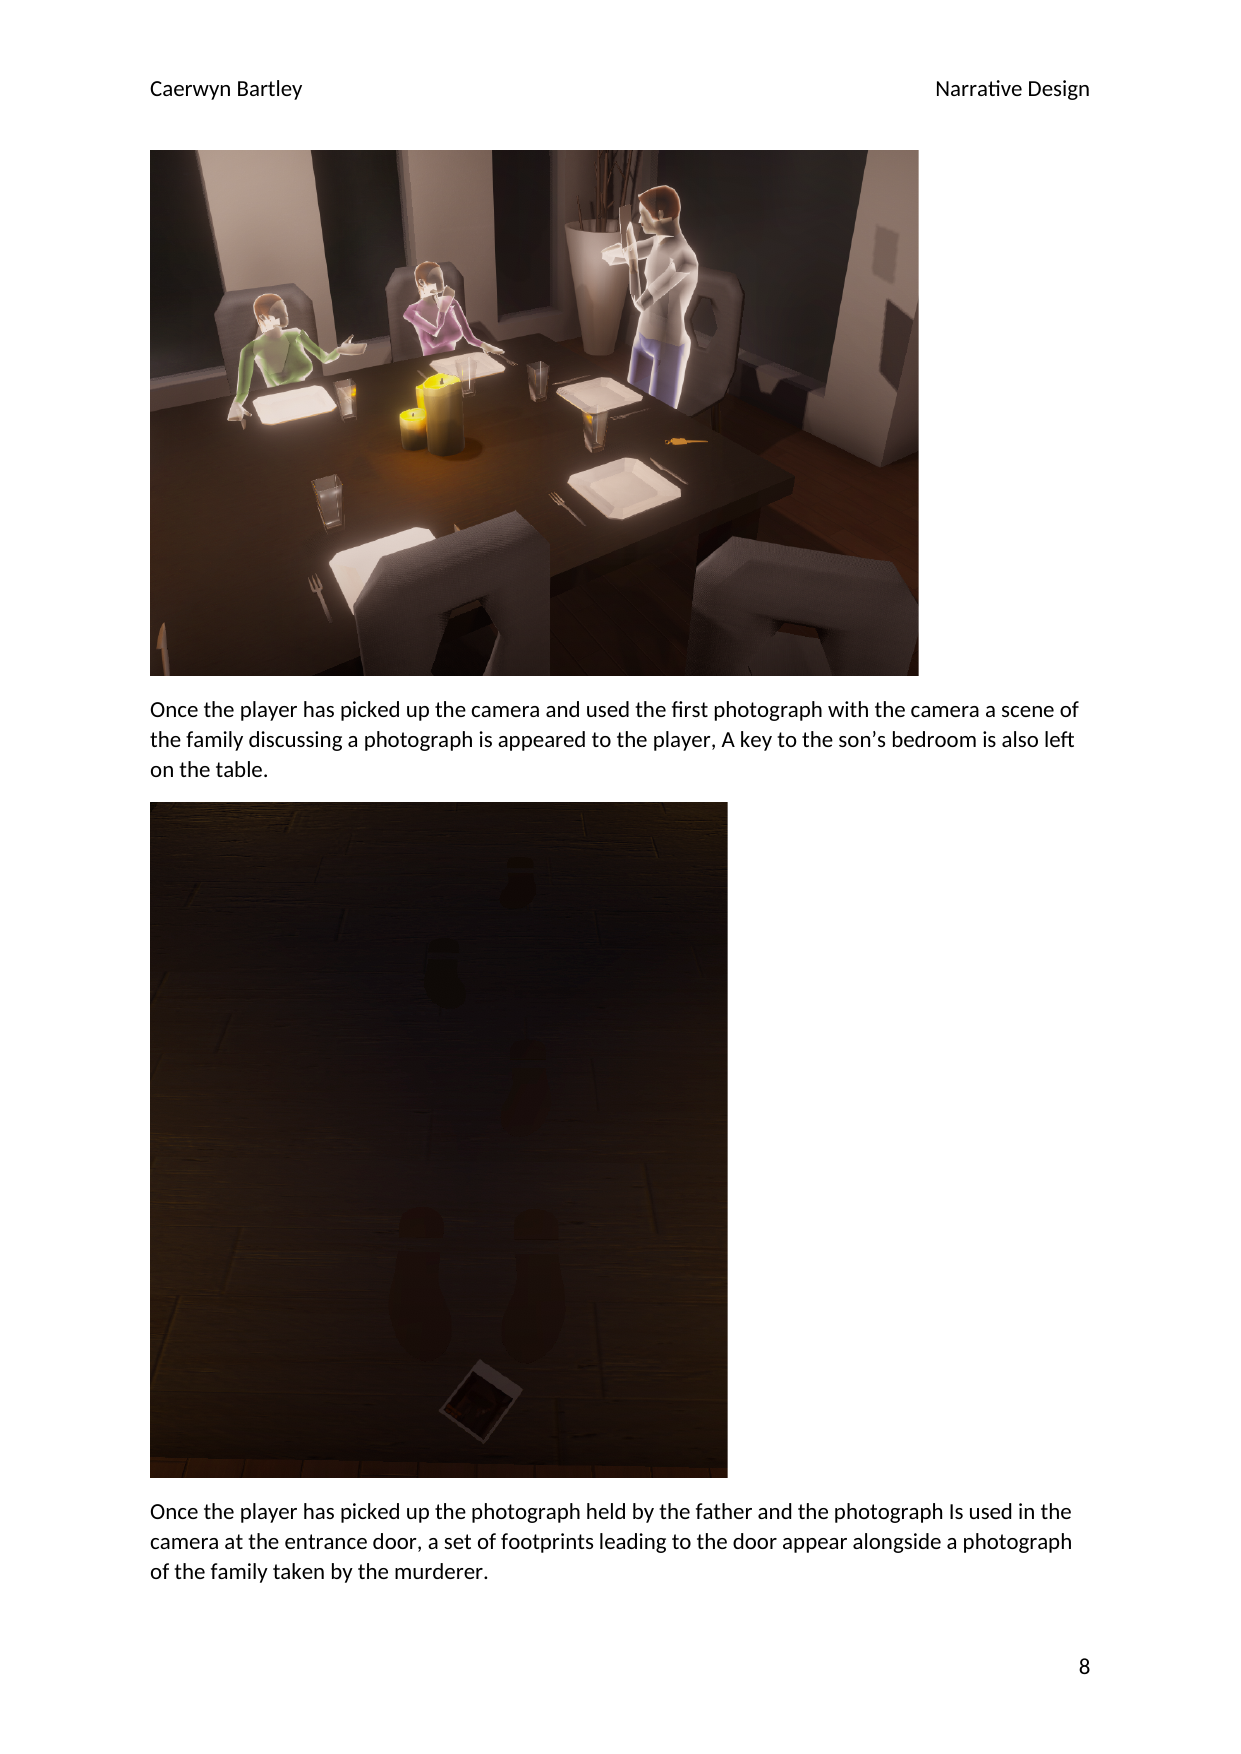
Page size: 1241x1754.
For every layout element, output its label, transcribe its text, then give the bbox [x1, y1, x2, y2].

text Once the player has picked up the photograph held by the father and the photograph Is used in the camera at the entrance door, a set of footprints leading to the door appear alongside a photograph of the family taken by the murderer. [150, 1497, 1090, 1585]
picture [150, 150, 919, 676]
picture [150, 802, 728, 1478]
text Once the player has picked up the camera and used the first photograph with the camera a scene of the family discussing a photograph is appeared to the player, A key to the son’s bedroom is also left on the table. [150, 695, 1090, 783]
